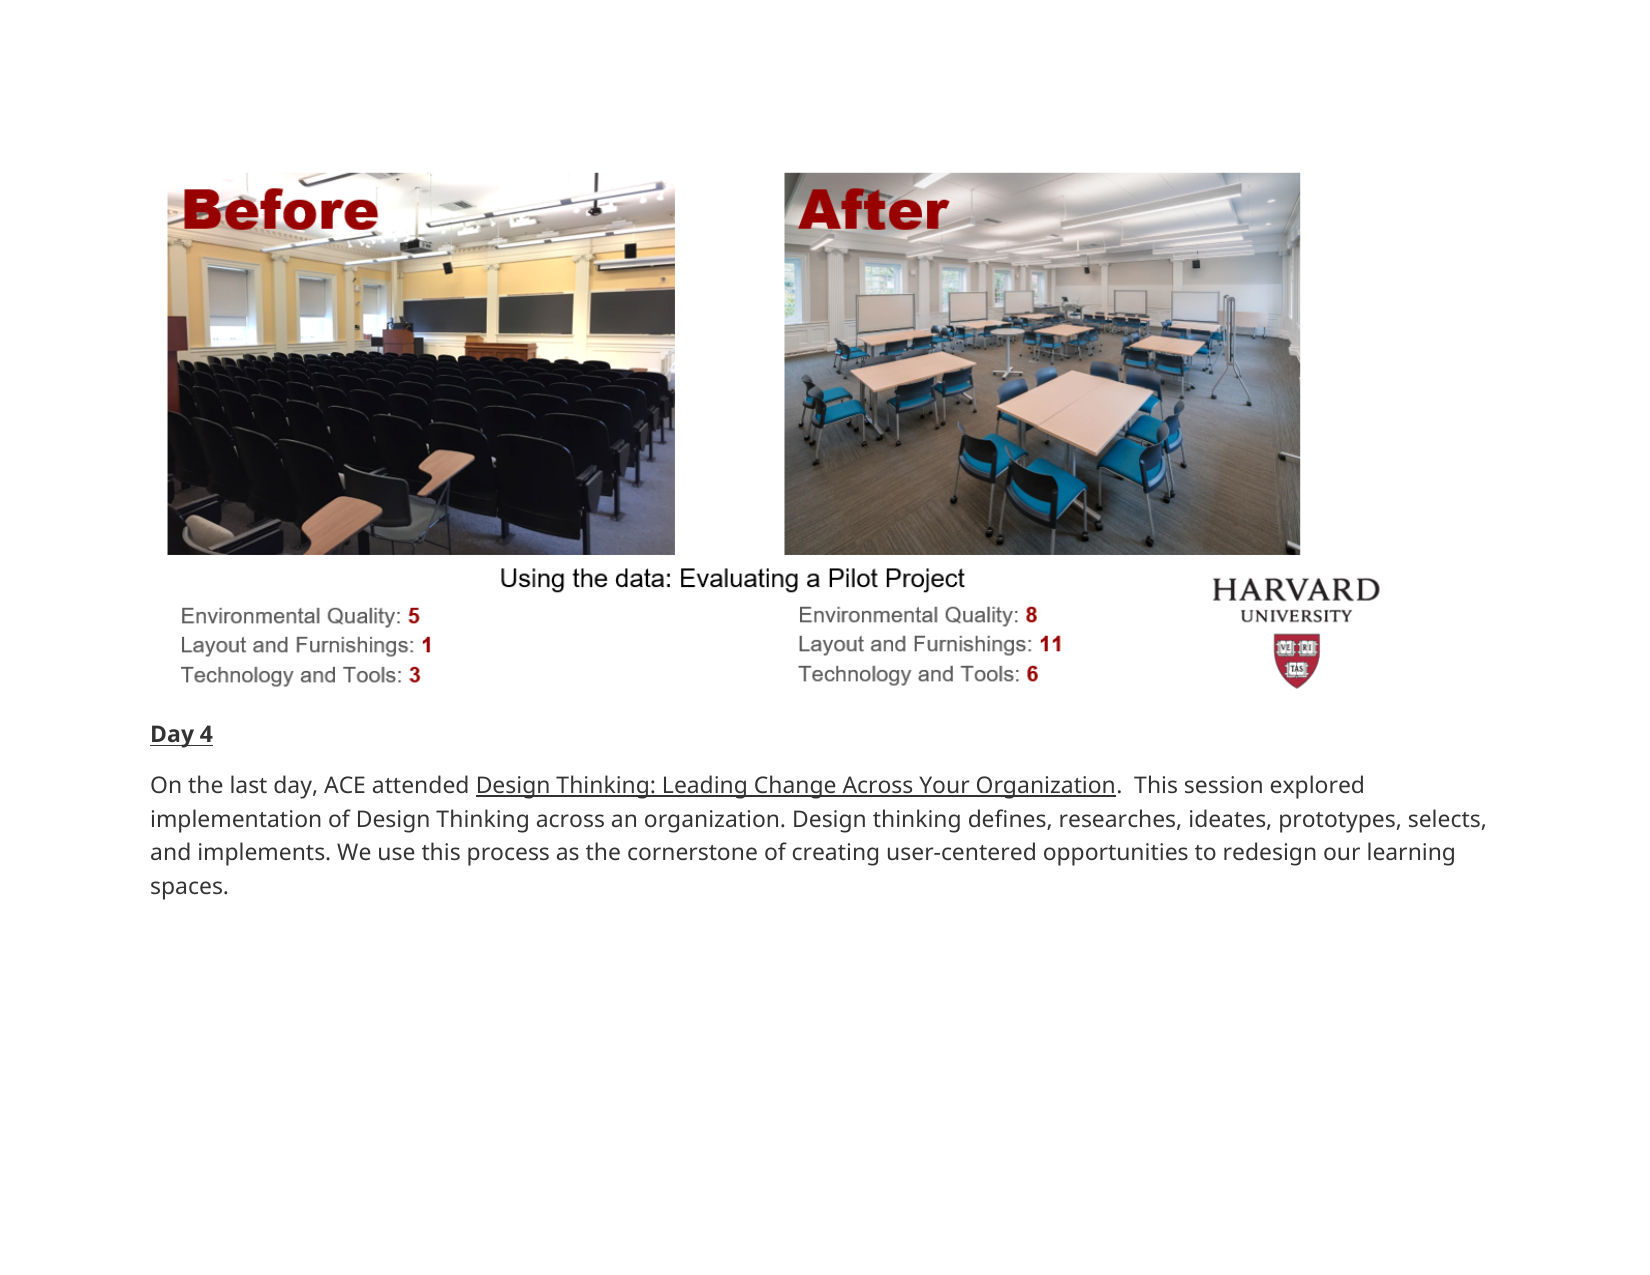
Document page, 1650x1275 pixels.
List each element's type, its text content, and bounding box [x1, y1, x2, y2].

text Day 4 [150, 718, 1500, 749]
picture [150, 150, 1387, 700]
text On the last day, ACE attended Design Thinking: Leading Change Across Your Organization. This session explored implementation of Design Thinking across an organization. Design thinking defines, researches, ideates, prototypes, selects, and implements. We use this process as the cornerstone of creating user-centered opportunities to redesign our learning spaces. [150, 769, 1500, 901]
